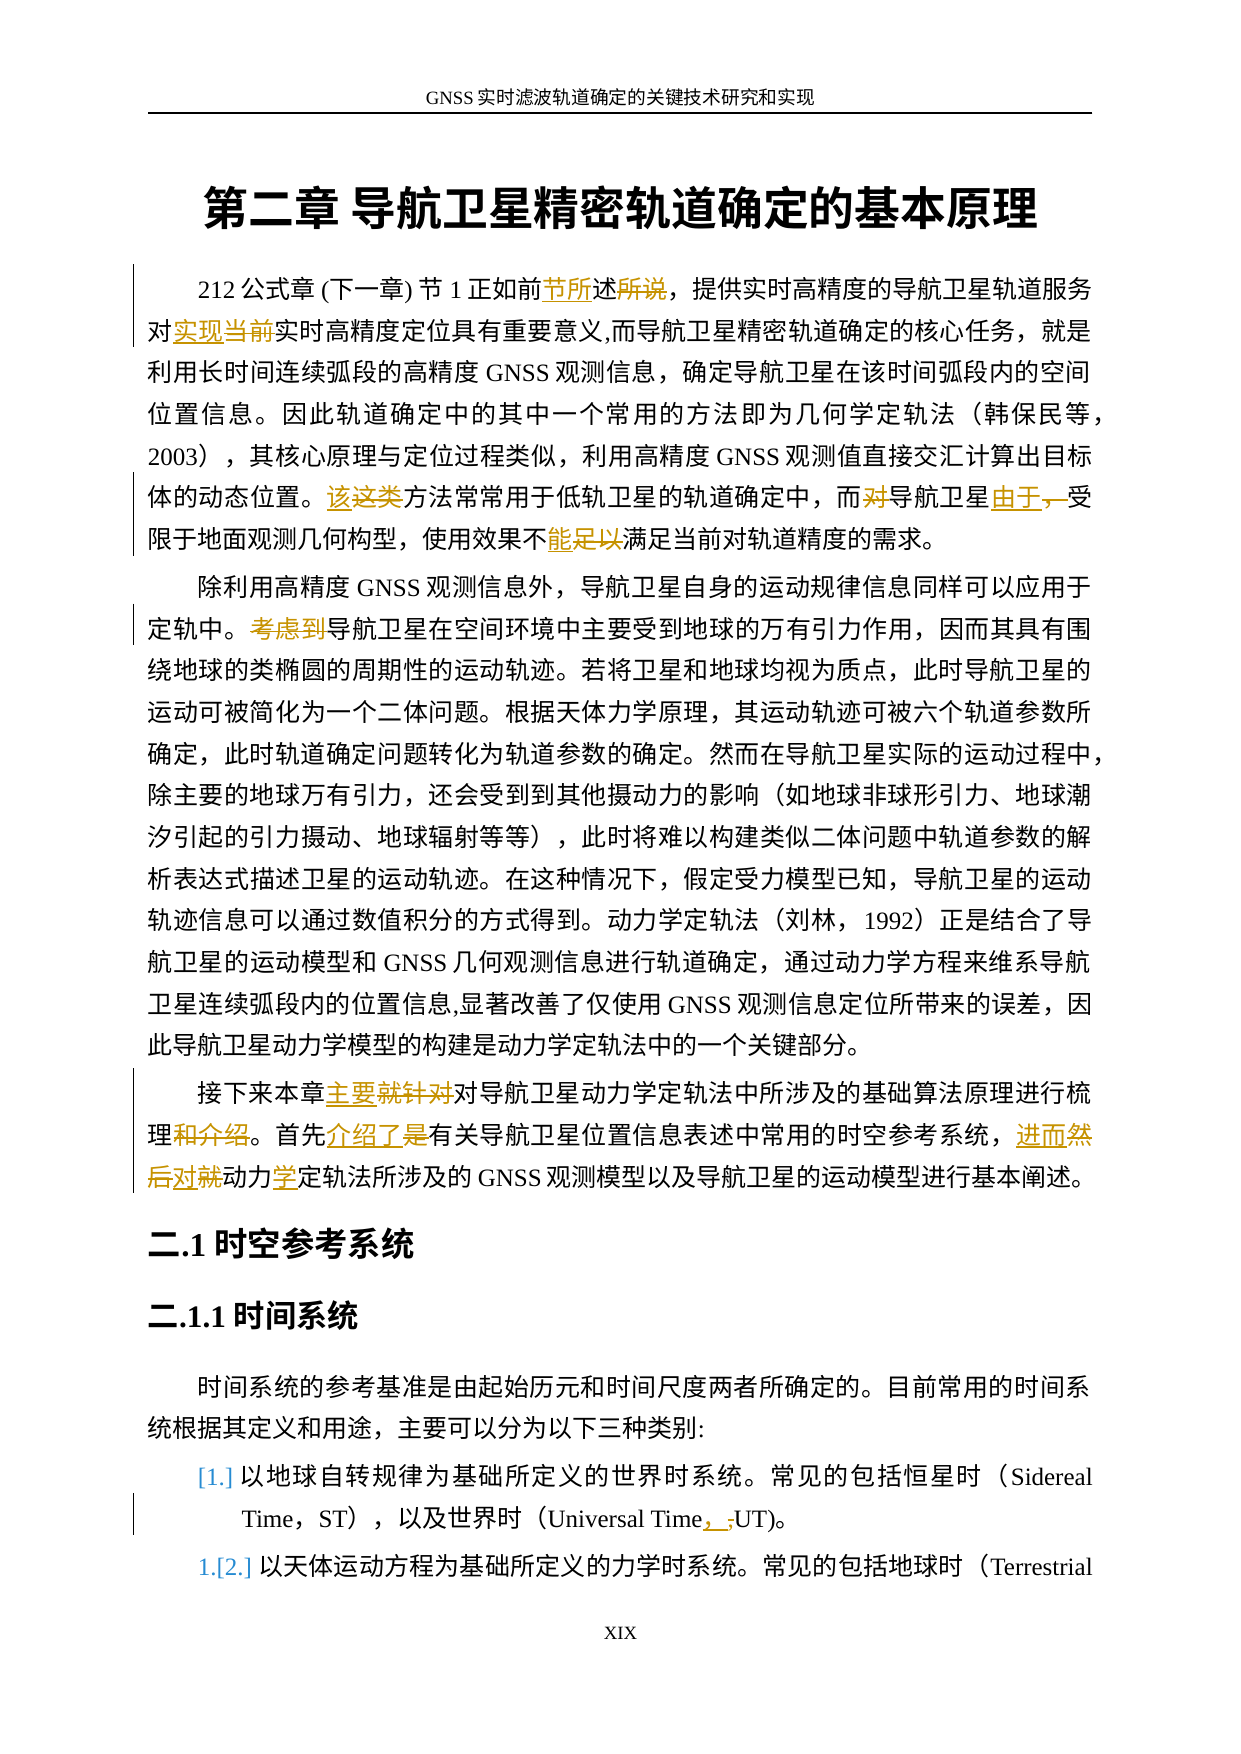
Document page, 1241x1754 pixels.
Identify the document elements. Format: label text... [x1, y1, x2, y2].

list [198, 1541, 1092, 1582]
text 时间系统 [148, 1291, 1092, 1337]
text 正如前述，提供实时高精度的导航卫星轨道服务对实时高精度定位具有重要意义,而导航卫星精密轨道确定的核心任务，就是利用长时间连续弧段的高精度GNSS观测信息，确定导航卫星在该时间弧段内的空间位置信息。因此轨道确定中的其中一个常用的方法即为几何学定轨法（韩保民等，2003），其核心原理与定位过程类似，利用高精度GNSS观测值直接交汇计算出目标体的动态位置。方法常常用于低轨卫星的轨道确定中，而导航卫星受限于地面观测几何构型，使用效果不满足当前对轨道精度的需求。 [148, 264, 1092, 556]
text 接下来本章对导航卫星动力学定轨法中所涉及的基础算法原理进行梳理。首先有关导航卫星位置信息表述中常用的时空参考系统，动力定轨法所涉及的GNSS观测模型以及导航卫星的运动模型进行基本阐述。 [148, 1068, 1092, 1193]
list 以地球自转规律为基础所定义的世界时系统。常见的包括恒星时（Sidereal Time，ST），以及世界时（Universal TimeUT)。 [198, 1451, 1092, 1534]
subtitle 时空参考系统 [148, 1218, 1092, 1266]
text 除利用高精度GNSS观测信息外，导航卫星自身的运动规律信息同样可以应用于定轨中。导航卫星在空间环境中主要受到地球的万有引力作用，因而其具有围绕地球的类椭圆的周期性的运动轨迹。若将卫星和地球均视为质点，此时导航卫星的运动可被简化为一个二体问题。根据天体力学原理，其运动轨迹可被六个轨道参数所确定，此时轨道确定问题转化为轨道参数的确定。然而在导航卫星实际的运动过程中，除主要的地球万有引力，还会受到到其他摄动力的影响（如地球非球形引力、地球潮汐引起的引力摄动、地球辐射等等），此时将难以构建类似二体问题中轨道参数的解析表达式描述卫星的运动轨迹。在这种情况下，假定受力模型已知，导航卫星的运动轨迹信息可以通过数值积分的方式得到。动力学定轨法（刘林，1992）正是结合了导航卫星的运动模型和GNSS几何观测信息进行轨道确定，通过动力学方程来维系导航卫星连续弧段内的位置信息,显著改善了仅使用GNSS观测信息定位所带来的误差，因此导航卫星动力学模型的构建是动力学定轨法中的一个关键部分。 [148, 562, 1092, 1062]
text 时间系统的参考基准是由起始历元和时间尺度两者所确定的。目前常用的时间系统根据其定义和用途，主要可以分为以下三种类别: [148, 1362, 1092, 1445]
subtitle 导航卫星精密轨道确定的基本原理 [148, 173, 1092, 239]
